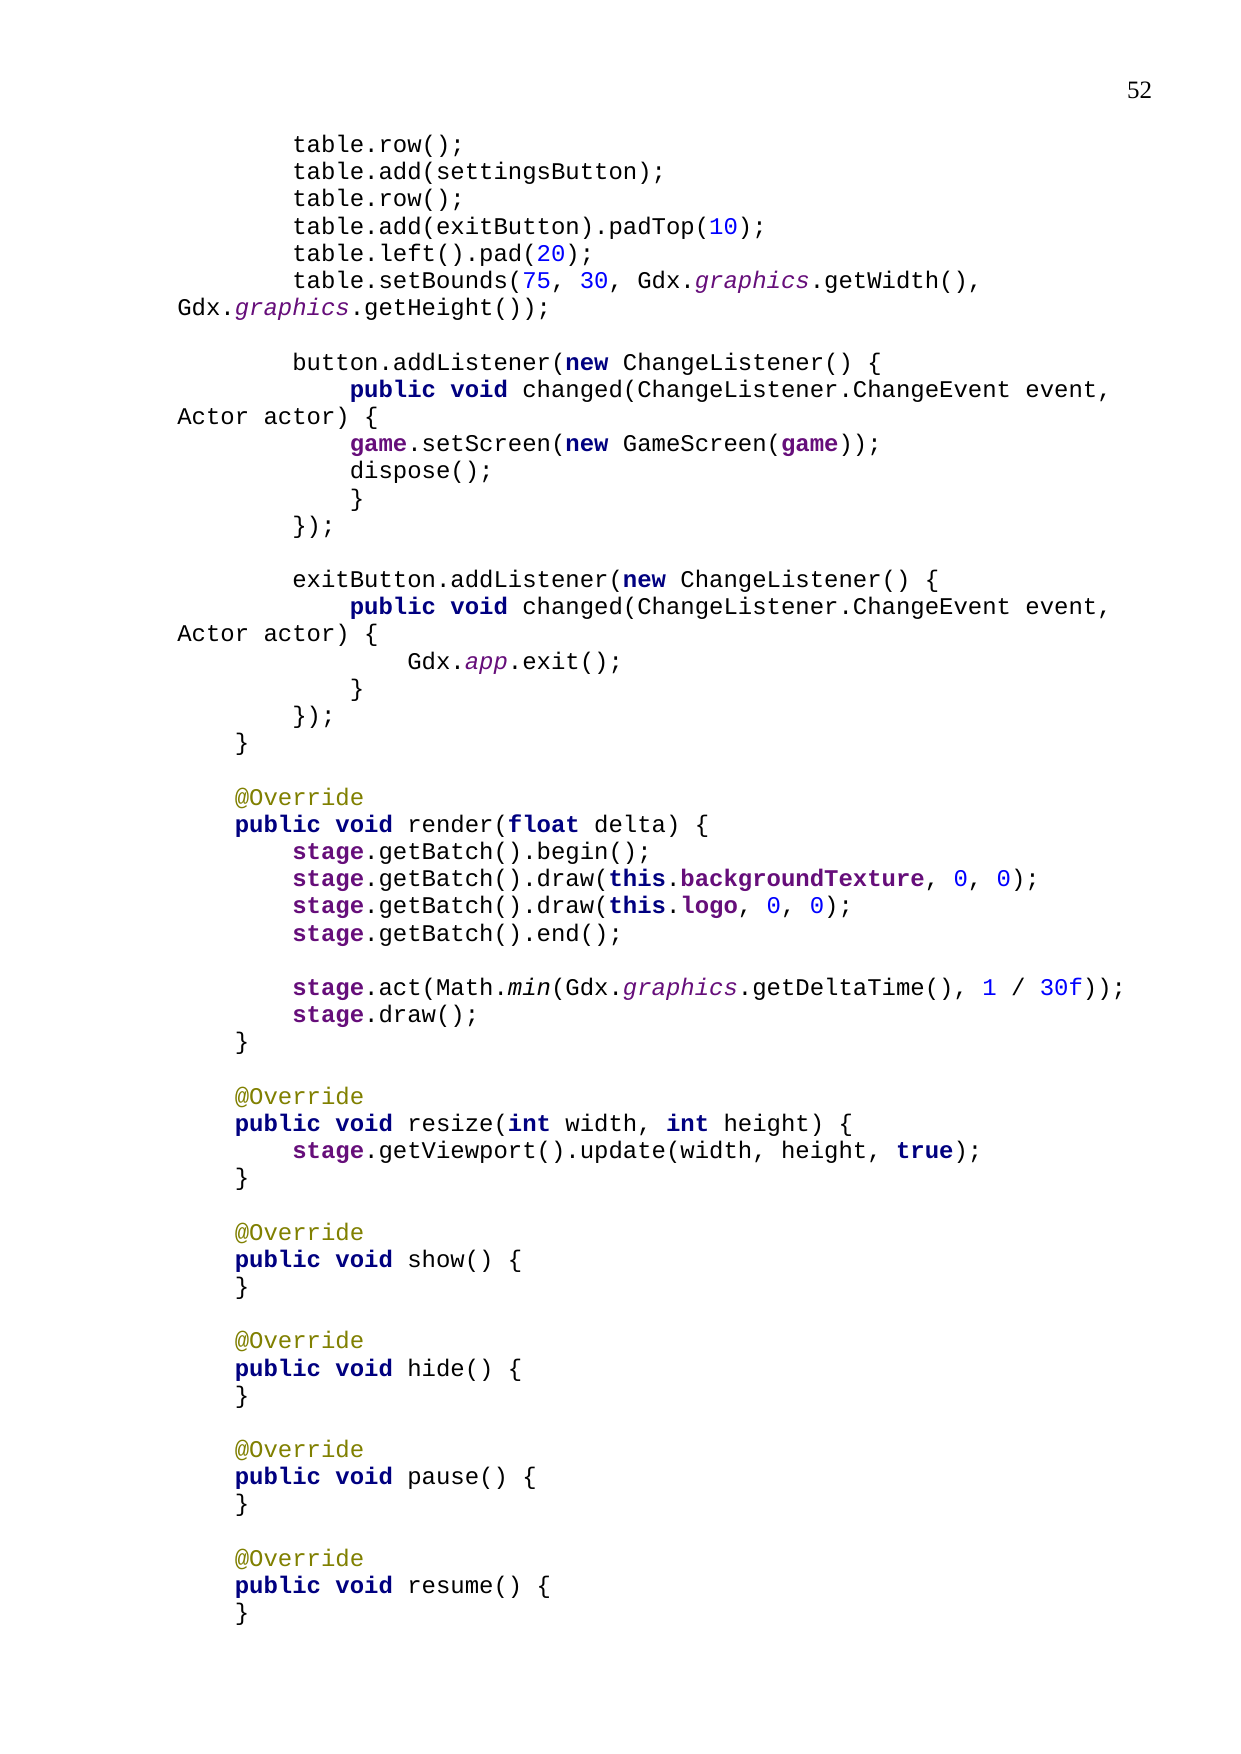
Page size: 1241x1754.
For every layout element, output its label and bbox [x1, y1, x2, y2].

text [177, 132, 1152, 1628]
